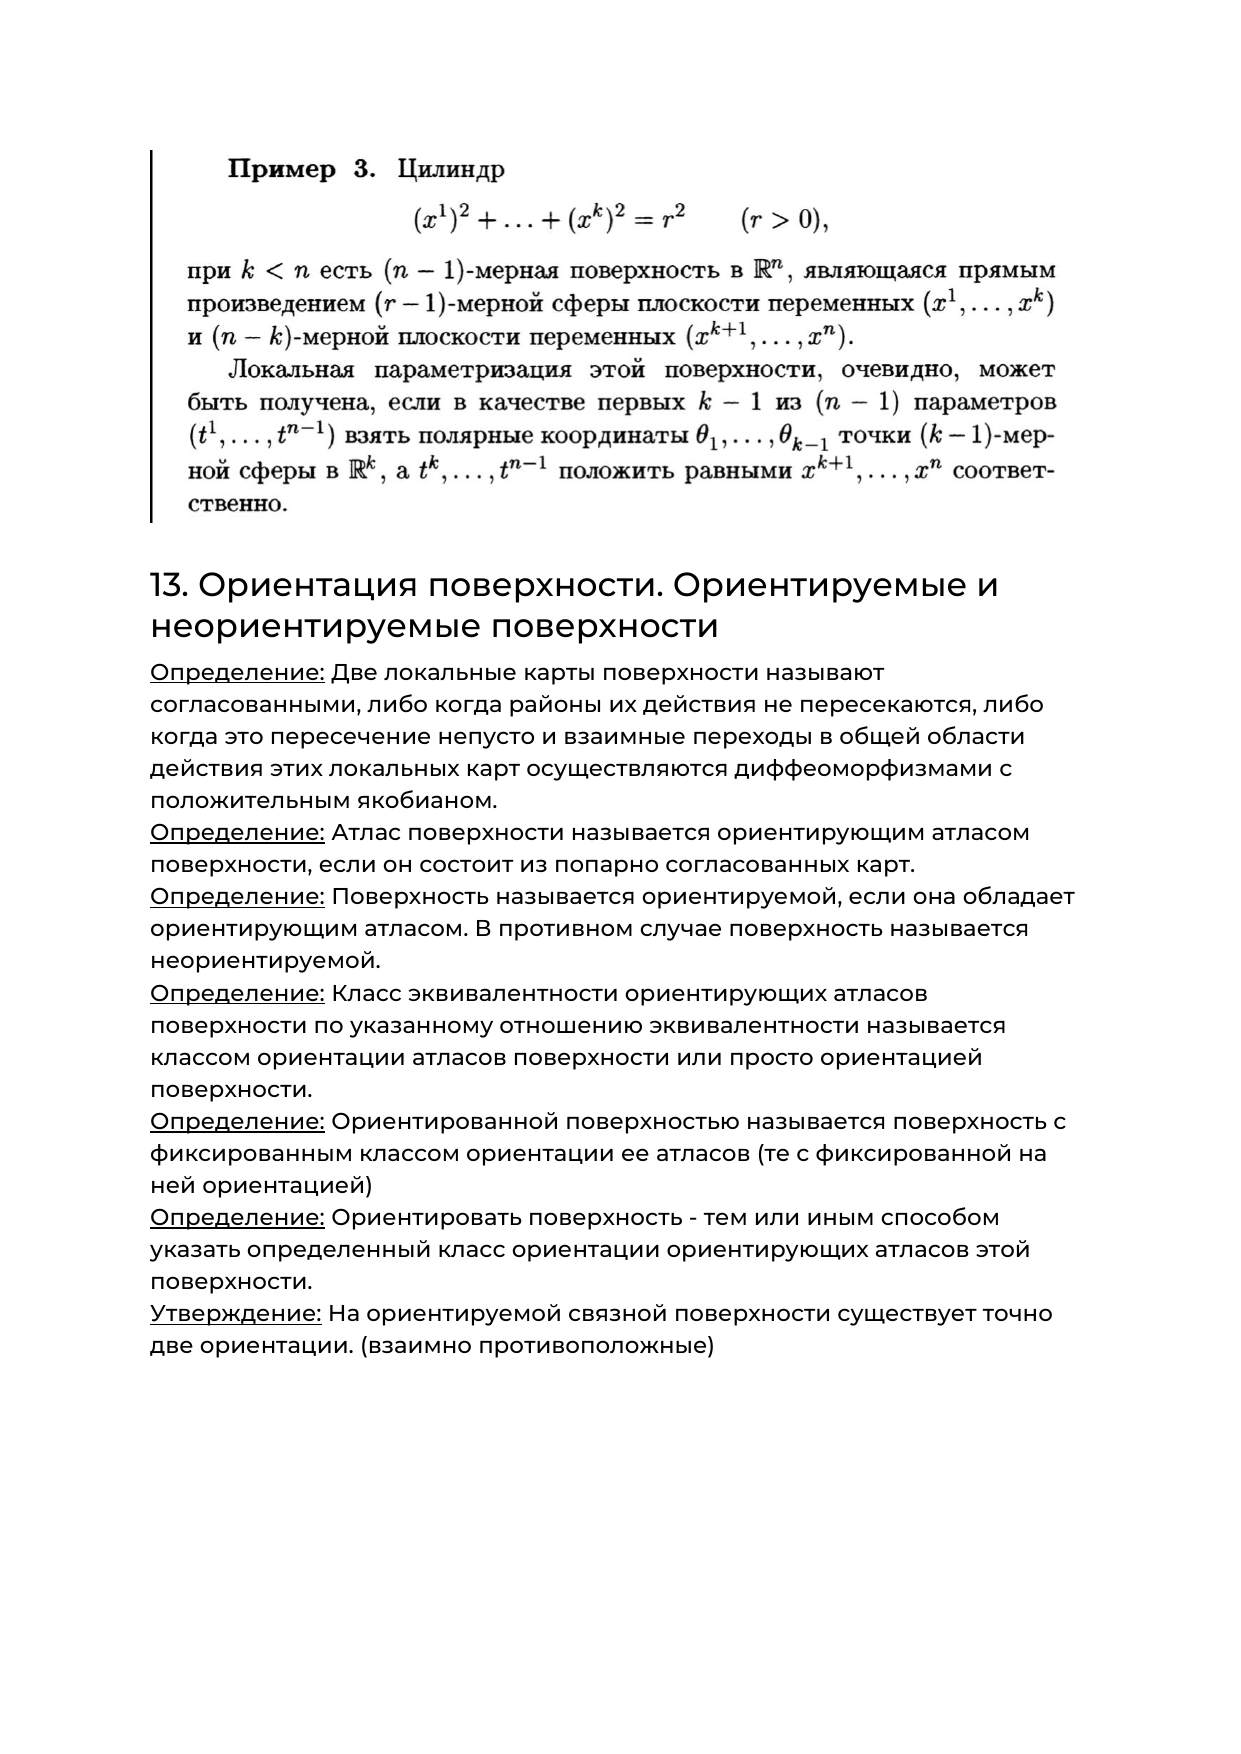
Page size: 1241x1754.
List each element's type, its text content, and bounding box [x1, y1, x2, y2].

picture [150, 150, 1091, 523]
text Определение: Две локальные карты поверхности называют согласованными, либо когда районы их действия не пересекаются, либо когда это пересечение непусто и взаимные переходы в общей области действия этих локальных карт осуществляются диффеоморфизмами с положительным якобианом. [150, 658, 1090, 814]
text Определение: Класс эквивалентности ориентирующих атласов поверхности по указанному отношению эквивалентности называется классом ориентации атласов поверхности или просто ориентацией поверхности. [150, 979, 1090, 1103]
text Определение: Ориентированной поверхностью называется поверхность с фиксированным классом ориентации ее атласов (те с фиксированной на ней ориентацией) [150, 1107, 1090, 1199]
subtitle 13. Ориентация поверхности. Ориентируемые и неориентируемые поверхности [150, 564, 1090, 646]
text Утверждение: На ориентируемой связной поверхности существует точно две ориентации. (взаимно противоположные) [150, 1300, 1090, 1360]
text Определение: Атлас поверхности называется ориентирующим атласом поверхности, если он состоит из попарно согласованных карт. [150, 818, 1090, 878]
text Определение: Поверхность называется ориентируемой, если она обладает ориентирующим атласом. В противном случае поверхность называется неориентируемой. [150, 883, 1090, 975]
text Определение: Ориентировать поверхность - тем или иным способом указать определенный класс ориентации ориентирующих атласов этой поверхности. [150, 1203, 1090, 1296]
